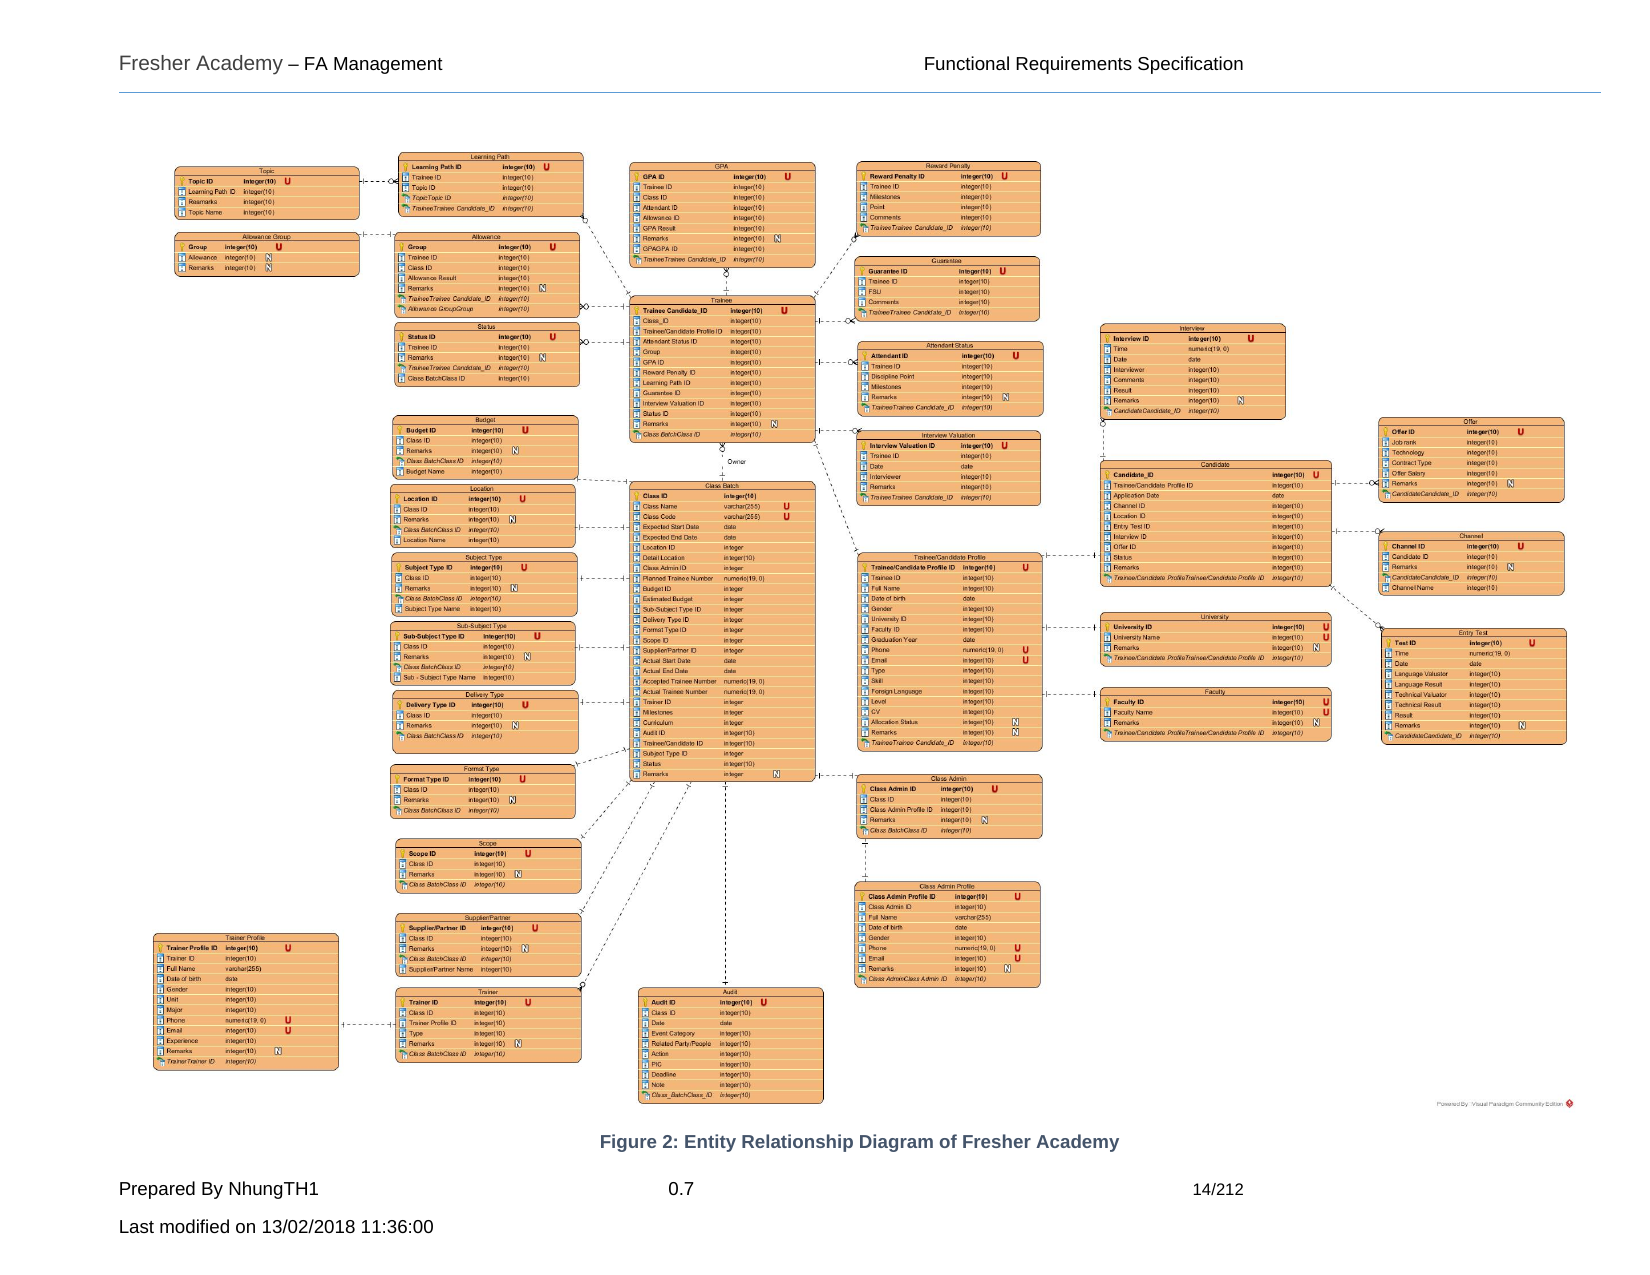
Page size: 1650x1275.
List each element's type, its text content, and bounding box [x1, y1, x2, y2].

text Figure 2: Entity Relationship Diagram of Fresher Academy [118, 1131, 1601, 1152]
picture [143, 142, 1576, 1113]
